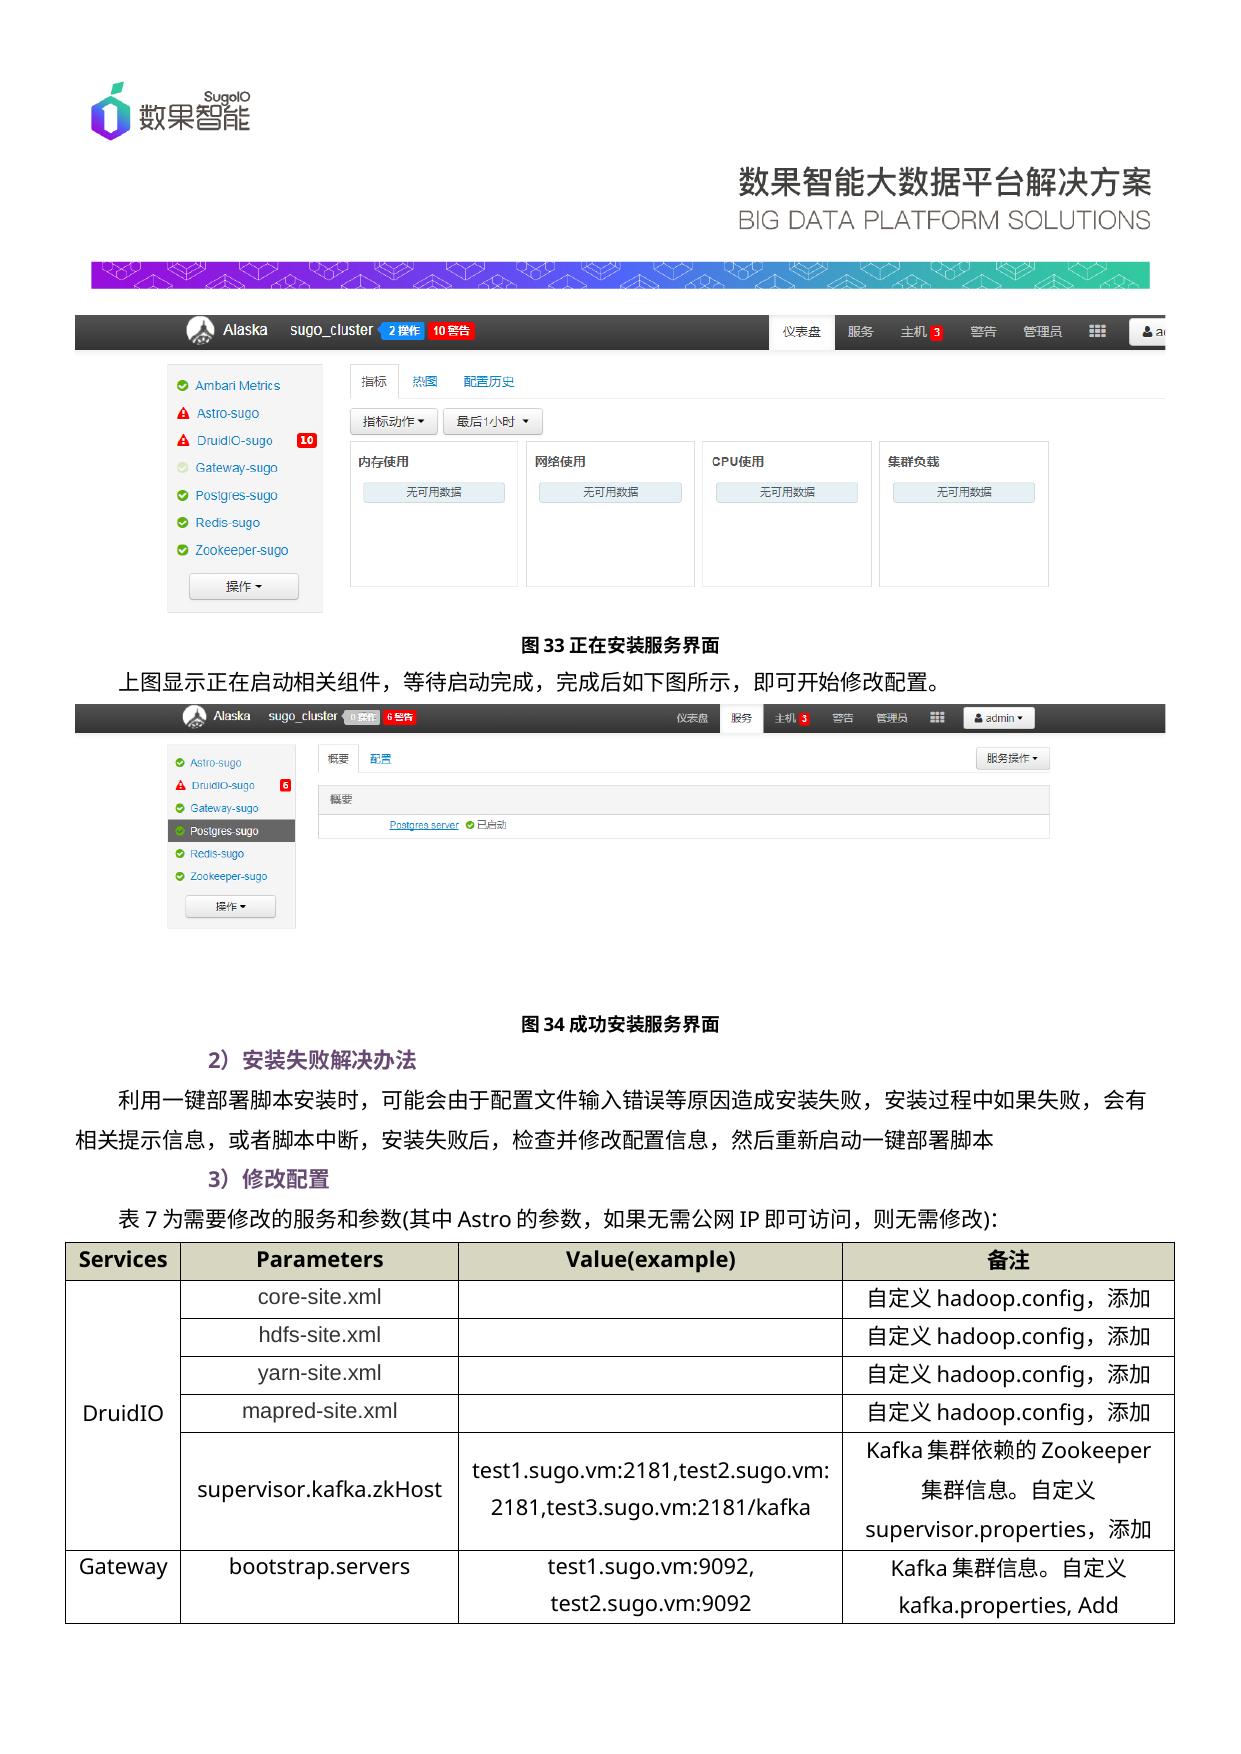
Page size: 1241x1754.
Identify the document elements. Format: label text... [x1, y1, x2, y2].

table_header Parameters [181, 1243, 458, 1280]
table_cell [459, 1281, 842, 1318]
table_cell 自定义hadoop.config，添加 [843, 1357, 1174, 1394]
picture [75, 704, 1166, 1004]
table_cell 自定义hadoop.config，添加 [843, 1319, 1174, 1356]
table_cell 自定义hadoop.config，添加 [843, 1395, 1174, 1432]
table_cell DruidIO [66, 1281, 180, 1549]
picture [75, 315, 1166, 625]
table_cell yarn-site.xml [181, 1357, 458, 1394]
picture [75, 75, 1166, 302]
text 表7为需要修改的服务和参数(其中Astro的参数，如果无需公网IP即可访问，则无需修改)： [75, 1202, 1165, 1234]
table_cell hdfs-site.xml [181, 1319, 458, 1356]
table_cell bootstrap.servers [181, 1551, 458, 1623]
table_cell Kafka集群信息。自定义kafka.properties, Add Property…添加该参数 [843, 1551, 1174, 1623]
text 2）安装失败解决办法 [75, 1043, 1165, 1075]
text 图33 正在安装服务界面 [75, 631, 1165, 658]
table_cell Gateway [66, 1551, 180, 1623]
table_header Services [66, 1243, 180, 1280]
table_cell Kafka集群依赖的Zookeeper集群信息。自定义supervisor.properties，添加 [843, 1433, 1174, 1549]
table_cell [459, 1395, 842, 1432]
table_cell supervisor.kafka.zkHost [181, 1433, 458, 1549]
table_cell core-site.xml [181, 1281, 458, 1318]
text 图34 成功安装服务界面 [75, 1009, 1165, 1037]
table_cell test1.sugo.vm:2181,test2.sugo.vm:2181,test3.sugo.vm:2181/kafka [459, 1433, 842, 1549]
text 利用一键部署脚本安装时，可能会由于配置文件输入错误等原因造成安装失败，安装过程中如果失败，会有相关提示信息，或者脚本中断，安装失败后，检查并修改配置信息，然后重新启动一键部署脚本 [75, 1083, 1165, 1154]
table_header Value(example) [459, 1243, 842, 1280]
text 3）修改配置 [75, 1162, 1165, 1194]
table_cell [459, 1357, 842, 1394]
text 上图显示正在启动相关组件，等待启动完成，完成后如下图所示，即可开始修改配置。 [75, 665, 1165, 697]
table_cell [459, 1319, 842, 1356]
table_cell test1.sugo.vm:9092, test2.sugo.vm:9092 [459, 1551, 842, 1623]
table_header 备注 [843, 1243, 1174, 1280]
table_cell mapred-site.xml [181, 1395, 458, 1432]
table_cell 自定义hadoop.config，添加 [843, 1281, 1174, 1318]
